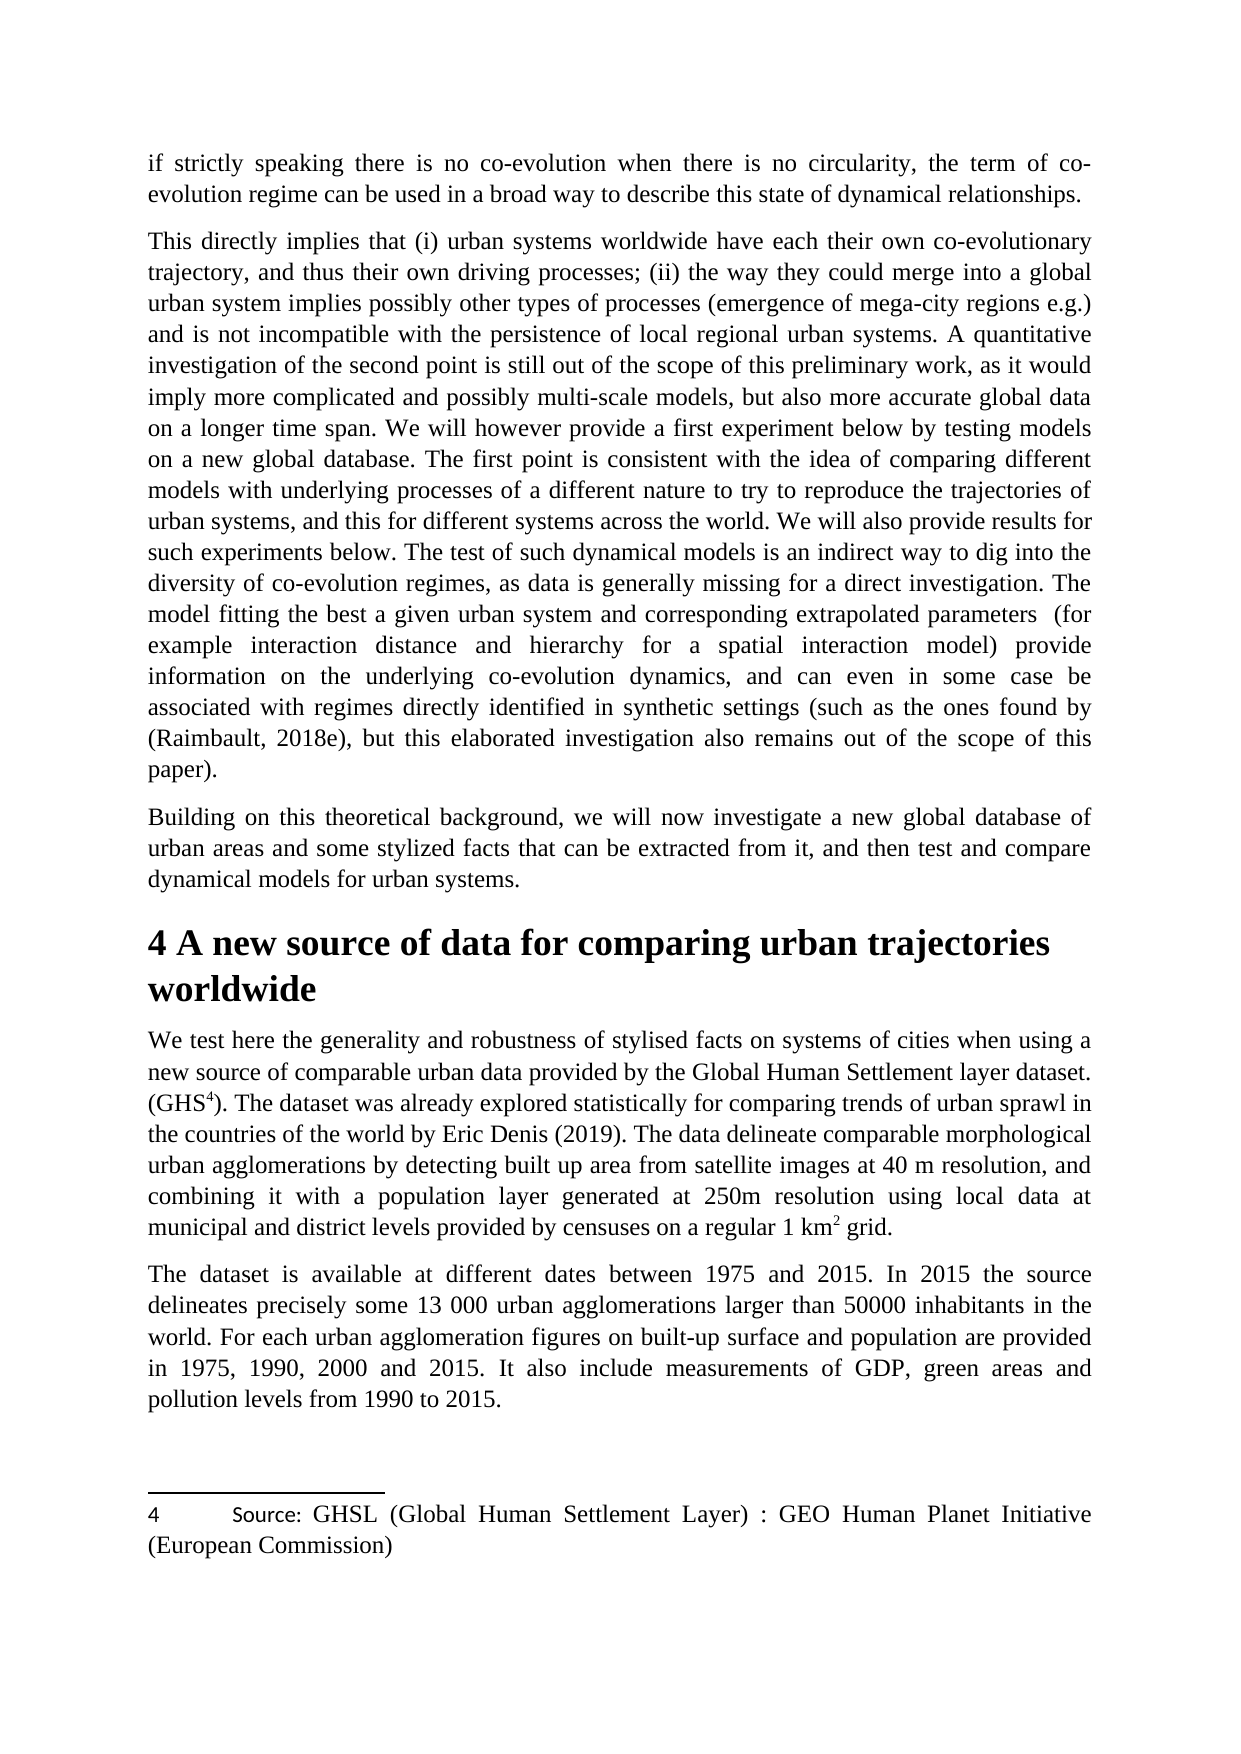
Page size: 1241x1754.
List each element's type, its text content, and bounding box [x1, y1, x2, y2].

subtitle 4 A new source of data for comparing urban trajectories worldwide [148, 920, 1093, 1009]
text This directly implies that (i) urban systems worldwide have each their own co-evolutionary trajectory, and thus their own driving processes; (ii) the way they could merge into a global urban system implies possibly other types of processes (emergence of mega-city regions e.g.) and is not incompatible with the persistence of local regional urban systems. A quantitative investigation of the second point is still out of the scope of this preliminary work, as it would imply more complicated and possibly multi-scale models, but also more accurate global data on a longer time span. We will however provide a first experiment below by testing models on a new global database. The first point is consistent with the idea of comparing different models with underlying processes of a different nature to try to reproduce the trajectories of urban systems, and this for different systems across the world. We will also provide results for such experiments below. The test of such dynamical models is an indirect way to dig into the diversity of co-evolution regimes, as data is generally missing for a direct investigation. The model fitting the best a given urban system and corresponding extrapolated parameters (for example interaction distance and hierarchy for a spatial interaction model) provide information on the underlying co-evolution dynamics, and can even in some case be associated with regimes directly identified in synthetic settings (such as the ones found by (Raimbault, 2018e), but this elaborated investigation also remains out of the scope of this paper). [148, 226, 1093, 783]
text We test here the generality and robustness of stylised facts on systems of cities when using a new source of comparable urban data provided by the Global Human Settlement layer dataset. (GHS). The dataset was already explored statistically for comparing trends of urban sprawl in the countries of the world by Eric Denis (2019). The data delineate comparable morphological urban agglomerations by detecting built up area from satellite images at 40 m resolution, and combining it with a population layer generated at 250m resolution using local data at municipal and district levels provided by censuses on a regular 1 km2 grid. [148, 1026, 1093, 1241]
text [148, 148, 1093, 207]
text The dataset is available at different dates between 1975 and 2015. In 2015 the source delineates precisely some 13 000 urban agglomerations larger than 50000 inhabitants in the world. For each urban agglomeration figures on built-up surface and population are provided in 1975, 1990, 2000 and 2015. It also include measurements of GDP, green areas and pollution levels from 1990 to 2015. [148, 1259, 1093, 1412]
text Building on this theoretical background, we will now investigate a new global database of urban areas and some stylized facts that can be extracted from it, and then test and compare dynamical models for urban systems. [148, 802, 1093, 893]
